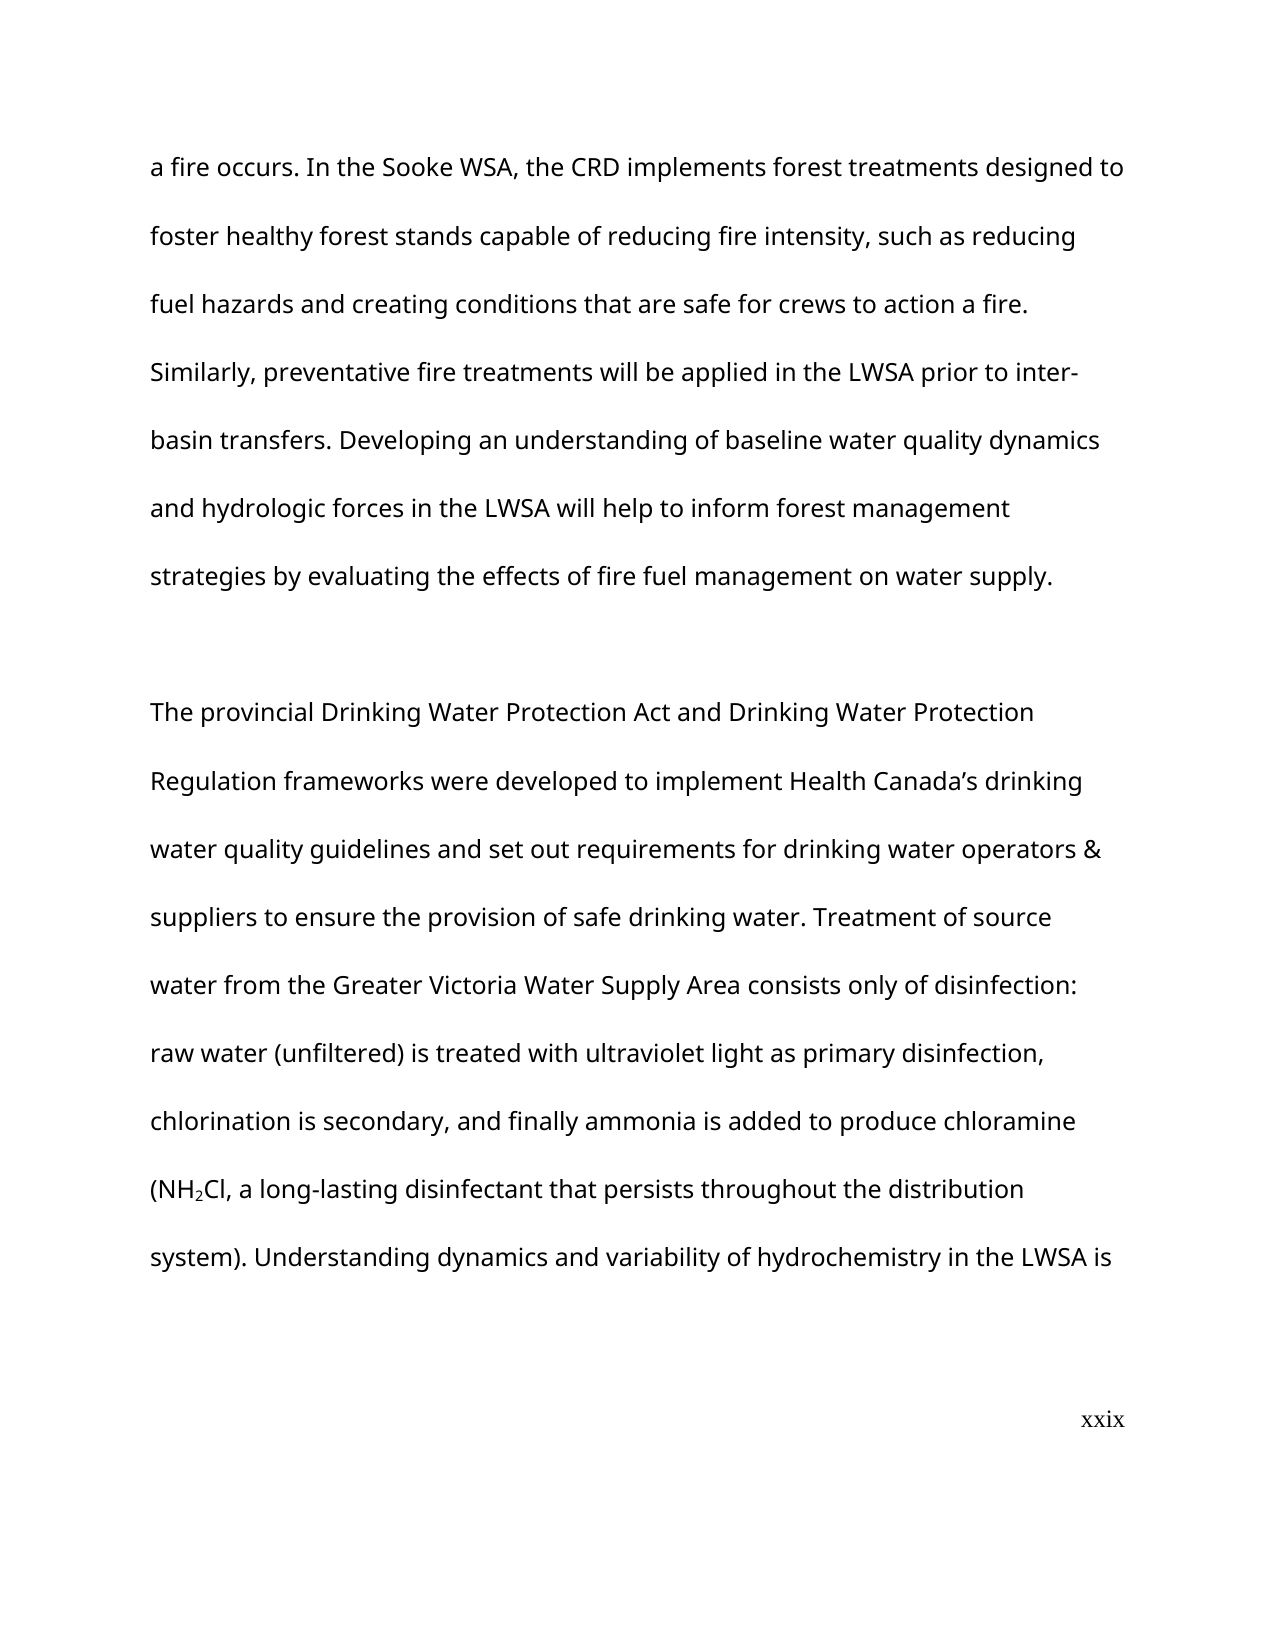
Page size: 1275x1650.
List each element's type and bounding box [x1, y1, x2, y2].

text [150, 695, 1125, 1274]
text [150, 150, 1125, 593]
